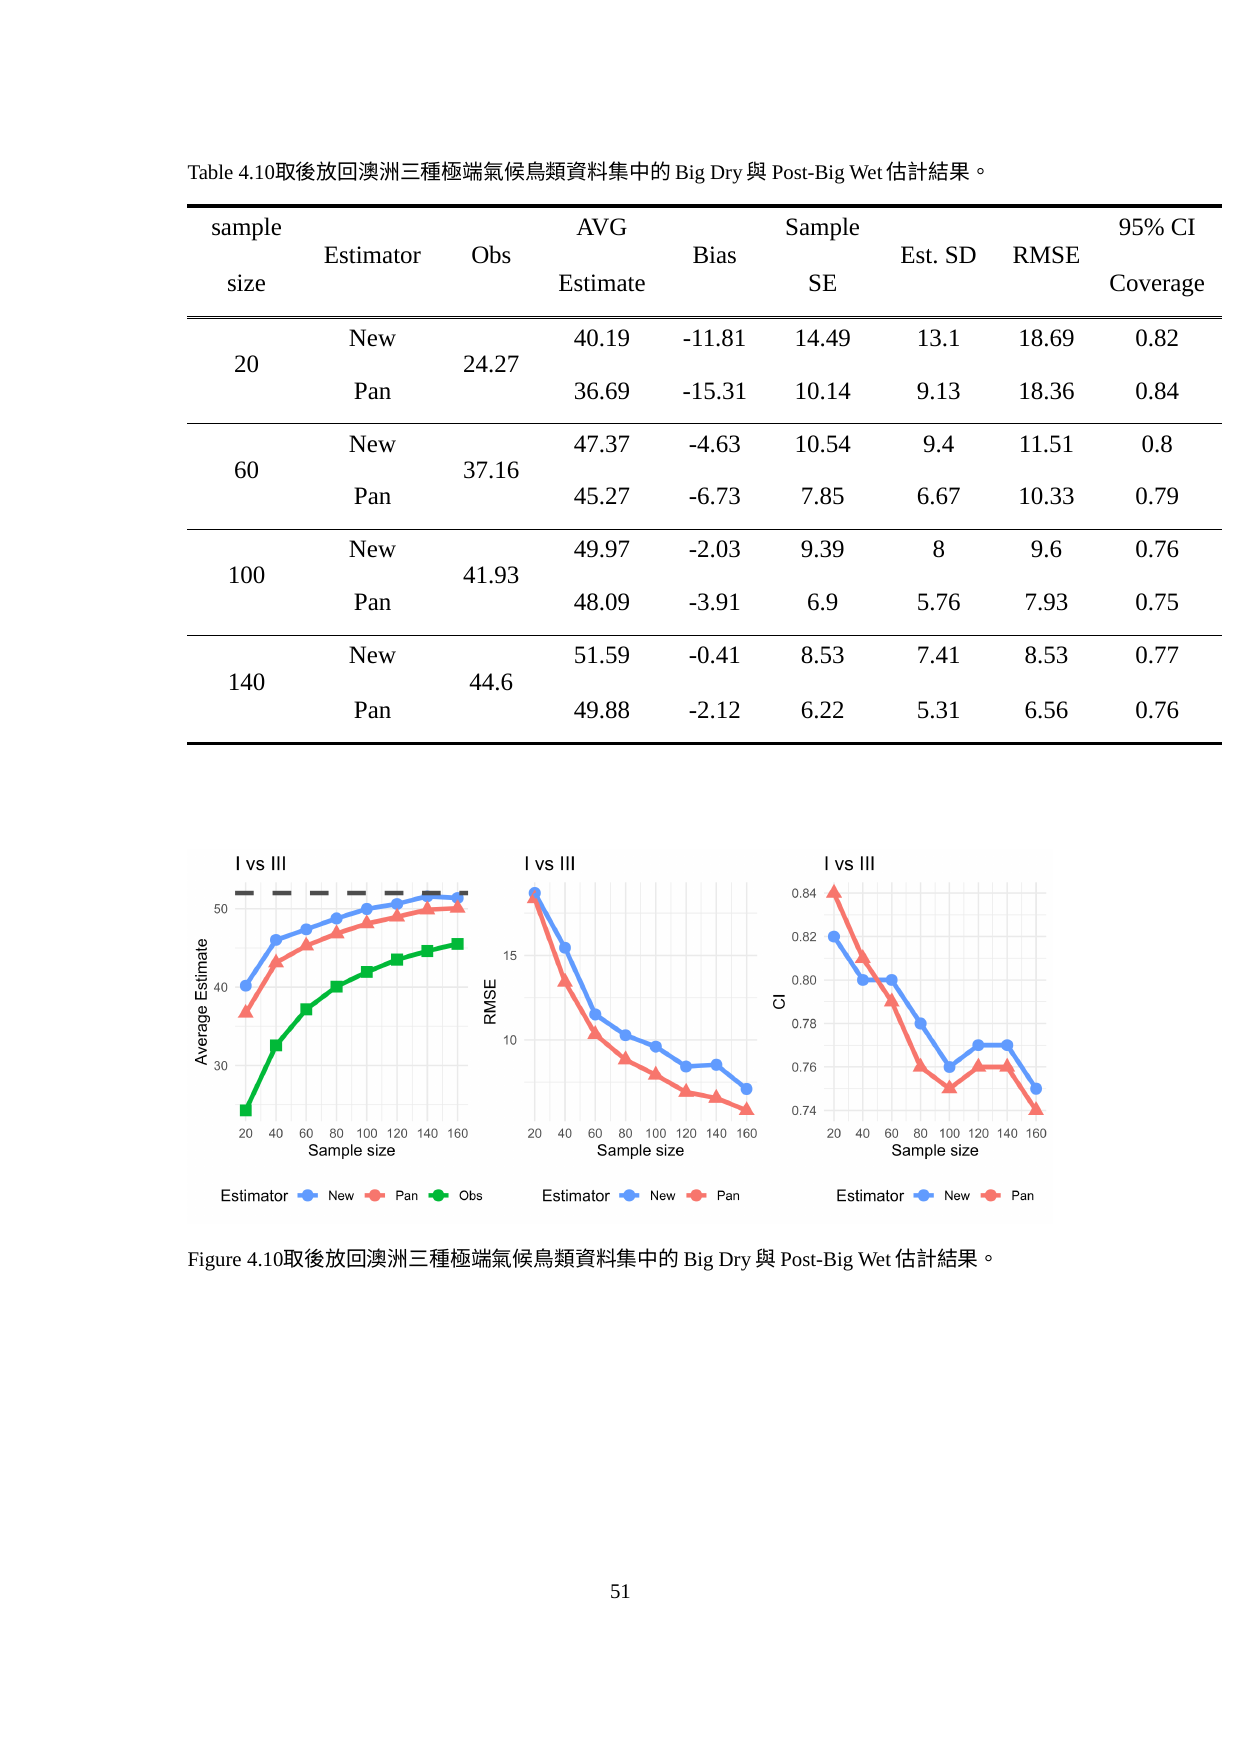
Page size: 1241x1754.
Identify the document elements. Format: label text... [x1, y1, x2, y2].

text Figure 4.10取後放回澳洲三種極端氣候鳥類資料集中的Big Dry與Post-Big Wet估計結果。 [187, 1238, 1053, 1276]
table_cell 140 [187, 636, 305, 742]
table_cell 7.85 [769, 476, 876, 529]
table_cell Pan [305, 370, 439, 423]
table_cell 24.27 [439, 319, 543, 423]
table_cell 49.97 [543, 530, 661, 582]
table_cell 36.69 [543, 370, 661, 423]
table_cell 60 [187, 424, 305, 529]
table_cell 11.51 [1001, 424, 1092, 476]
table_cell 0.75 [1092, 582, 1222, 634]
table_cell 20 [187, 319, 305, 423]
picture [187, 849, 1053, 1224]
table_cell Pan [305, 476, 439, 529]
table_cell -4.63 [661, 424, 768, 476]
table_cell 10.14 [769, 370, 876, 423]
table_cell 10.33 [1001, 476, 1092, 529]
table_cell 6.56 [1001, 687, 1092, 742]
table_header Est. SD [876, 208, 1001, 316]
table_cell 7.41 [876, 636, 1001, 687]
table_cell Pan [305, 687, 439, 742]
table_cell 51.59 [543, 636, 661, 687]
table_header RMSE [1001, 208, 1092, 316]
table_header Obs [439, 208, 543, 316]
table_header Estimator [305, 208, 439, 316]
table_cell New [305, 636, 439, 687]
table_cell 6.22 [769, 687, 876, 742]
table_cell 18.69 [1001, 319, 1092, 370]
table_cell 40.19 [543, 319, 661, 370]
table_cell 0.76 [1092, 687, 1222, 742]
table_cell 6.67 [876, 476, 1001, 529]
table_cell 44.6 [439, 636, 543, 742]
table_cell 0.84 [1092, 370, 1222, 423]
table_cell 47.37 [543, 424, 661, 476]
table_cell 13.1 [876, 319, 1001, 370]
table_cell 9.6 [1001, 530, 1092, 582]
table_cell New [305, 319, 439, 370]
table_cell 0.8 [1092, 424, 1222, 476]
table_cell 0.82 [1092, 319, 1222, 370]
table_cell 48.09 [543, 582, 661, 634]
table_cell 45.27 [543, 476, 661, 529]
table_cell 0.76 [1092, 530, 1222, 582]
table_cell 9.39 [769, 530, 876, 582]
table_cell 9.4 [876, 424, 1001, 476]
table_cell 0.77 [1092, 636, 1222, 687]
table_cell 100 [187, 530, 305, 634]
text Table 4.10取後放回澳洲三種極端氣候鳥類資料集中的Big Dry與Post-Big Wet估計結果。 [187, 152, 1053, 189]
table_cell 10.54 [769, 424, 876, 476]
table_header 95% CI Coverage [1092, 208, 1222, 316]
table_cell -11.81 [661, 319, 768, 370]
table_cell 0.79 [1092, 476, 1222, 529]
table_cell Pan [305, 582, 439, 634]
table_cell 49.88 [543, 687, 661, 742]
table_cell 6.9 [769, 582, 876, 634]
table_cell -15.31 [661, 370, 768, 423]
table_cell 5.31 [876, 687, 1001, 742]
table_cell -3.91 [661, 582, 768, 634]
table_cell New [305, 424, 439, 476]
table_header Sample SE [769, 208, 876, 316]
table_cell 41.93 [439, 530, 543, 634]
table_cell 5.76 [876, 582, 1001, 634]
table_cell 8.53 [1001, 636, 1092, 687]
table_cell 8 [876, 530, 1001, 582]
table_cell 14.49 [769, 319, 876, 370]
table_cell -0.41 [661, 636, 768, 687]
table_cell 9.13 [876, 370, 1001, 423]
table_header sample size [187, 208, 305, 316]
table_cell -2.12 [661, 687, 768, 742]
table_cell 8.53 [769, 636, 876, 687]
table_cell -6.73 [661, 476, 768, 529]
table_header AVG Estimate [543, 208, 661, 316]
table_cell 18.36 [1001, 370, 1092, 423]
table_cell 7.93 [1001, 582, 1092, 634]
table_cell -2.03 [661, 530, 768, 582]
table_header Bias [661, 208, 768, 316]
table_cell 37.16 [439, 424, 543, 529]
table_cell New [305, 530, 439, 582]
